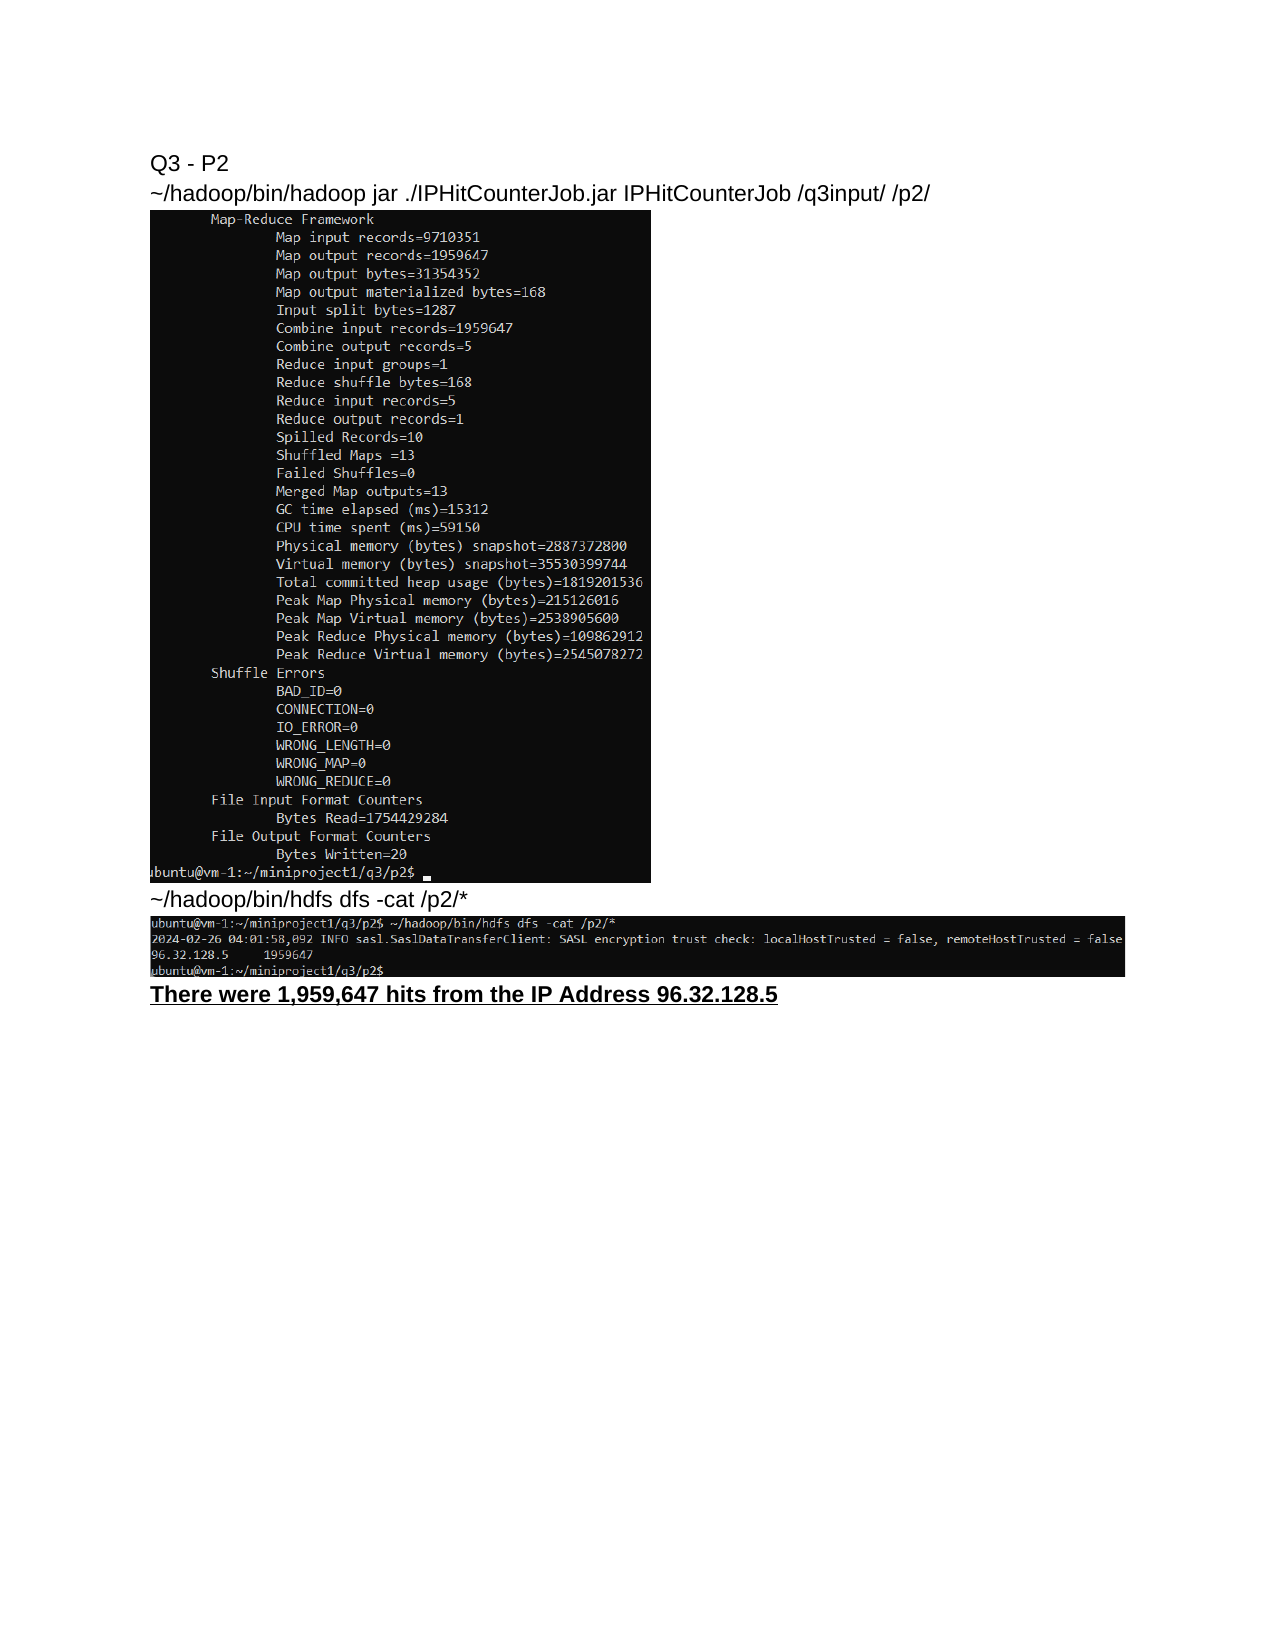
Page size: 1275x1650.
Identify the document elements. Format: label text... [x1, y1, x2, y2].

picture [150, 916, 1125, 977]
text Q3 - P2 [150, 150, 1125, 176]
picture [150, 210, 651, 883]
text There were 1,959,647 hits from the IP Address 96.32.128.5 [150, 981, 1125, 1007]
